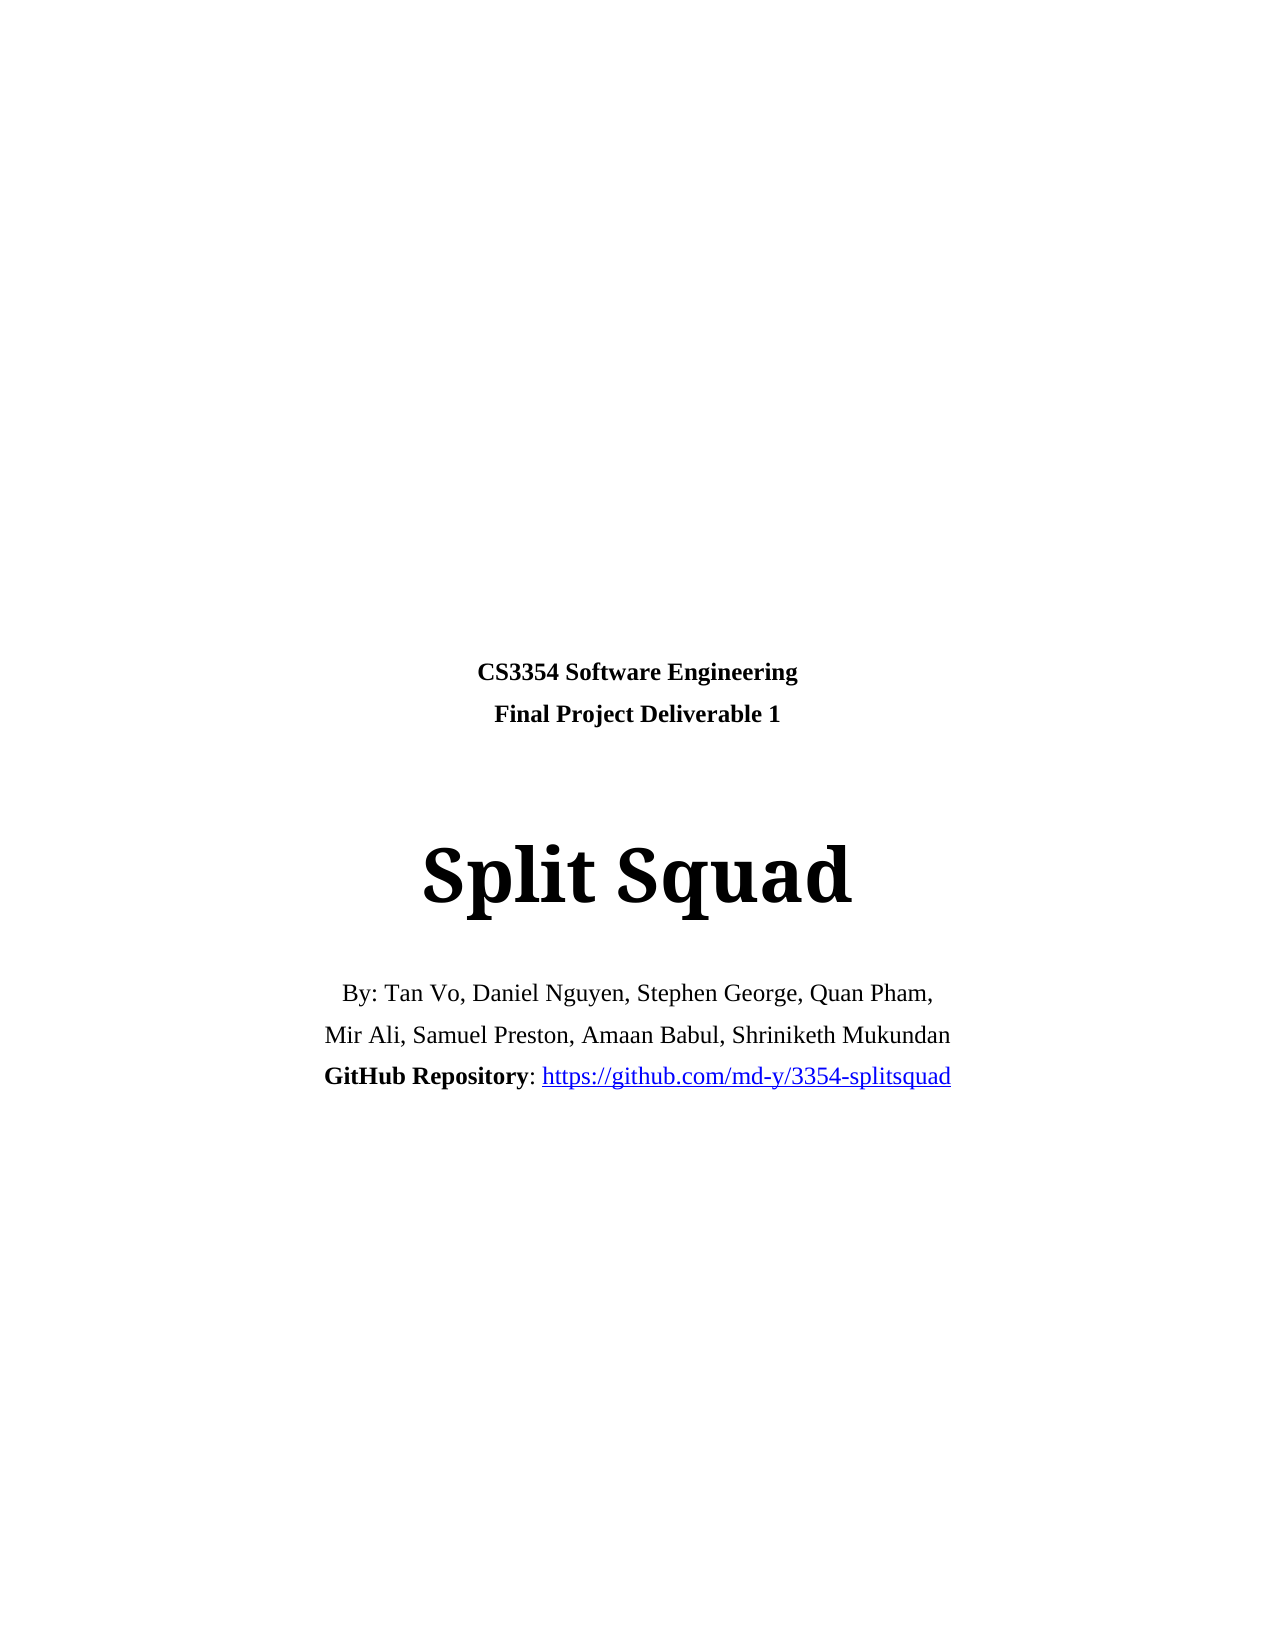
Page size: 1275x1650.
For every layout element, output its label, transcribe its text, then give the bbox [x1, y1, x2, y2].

text Mir Ali, Samuel Preston, Amaan Babul, Shriniketh Mukundan [150, 1020, 1125, 1048]
text GitHub Repository: https://github.com/md-y/3354-splitsquad [150, 1061, 1125, 1090]
text Split Squad [150, 822, 1125, 925]
text Final Project Deliverable 1 [150, 699, 1125, 727]
text CS3354 Software Engineering [150, 657, 1125, 686]
text By: Tan Vo, Daniel Nguyen, Stephen George, Quan Pham, [150, 978, 1125, 1007]
